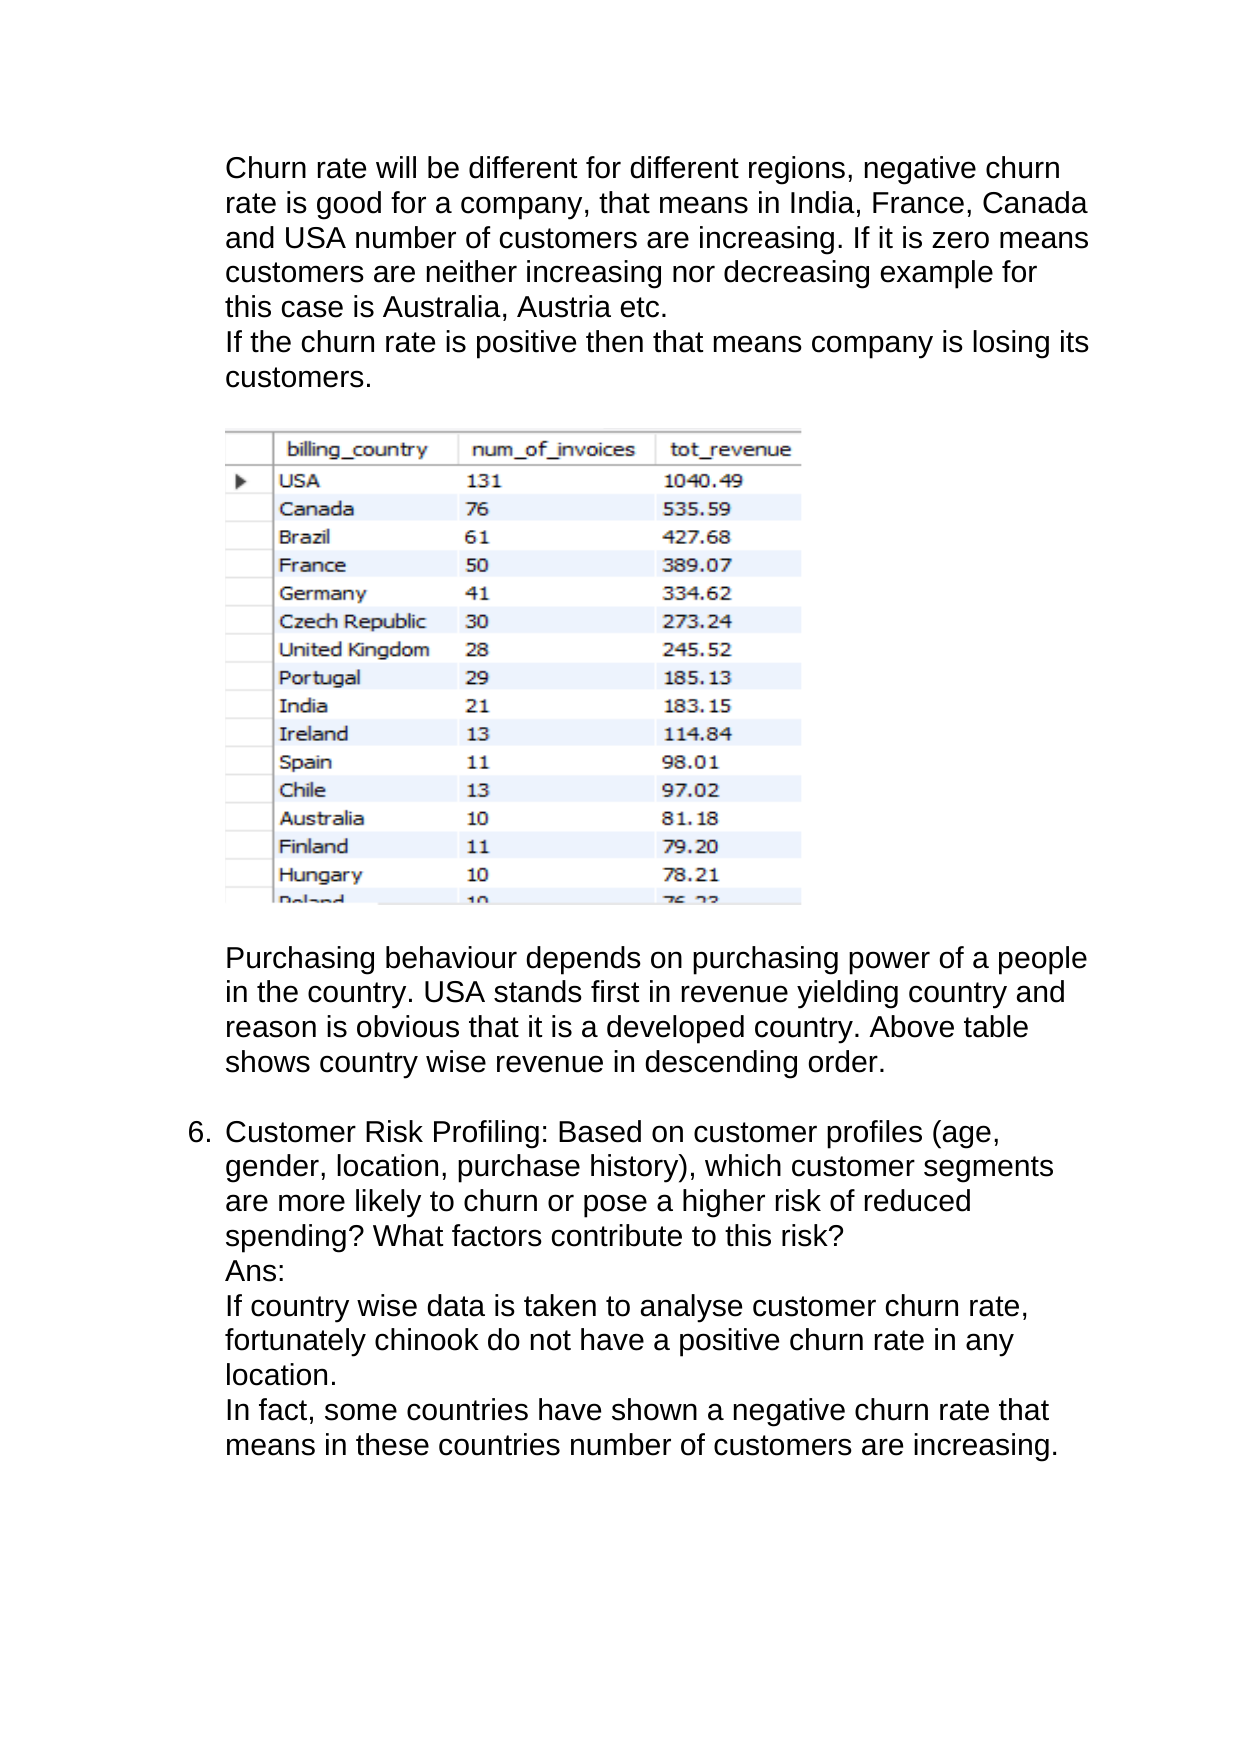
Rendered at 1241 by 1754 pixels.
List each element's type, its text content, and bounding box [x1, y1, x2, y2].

text If the churn rate is positive then that means company is losing its customers. [225, 324, 1090, 393]
list Customer Risk Profiling: Based on customer profiles (age, gender, location, purchase history), which customer segments are more likely to churn or pose a higher risk of reduced spending? What factors contribute to this risk? [187, 1114, 1090, 1253]
picture [225, 428, 802, 905]
text Ans: [225, 1253, 1090, 1288]
text If country wise data is taken to analyse customer churn rate, fortunately chinook do not have a positive churn rate in any location. [225, 1288, 1090, 1392]
text Purchasing behaviour depends on purchasing power of a people in the country. USA stands first in revenue yielding country and reason is obvious that it is a developed country. Above table shows country wise revenue in descending order. [225, 940, 1090, 1079]
text In fact, some countries have shown a negative churn rate that means in these countries number of customers are increasing. [225, 1392, 1090, 1462]
text Churn rate will be different for different regions, negative churn rate is good for a company, that means in India, France, Canada and USA number of customers are increasing. If it is zero means customers are neither increasing nor decreasing example for this case is Australia, Austria etc. [225, 150, 1090, 324]
